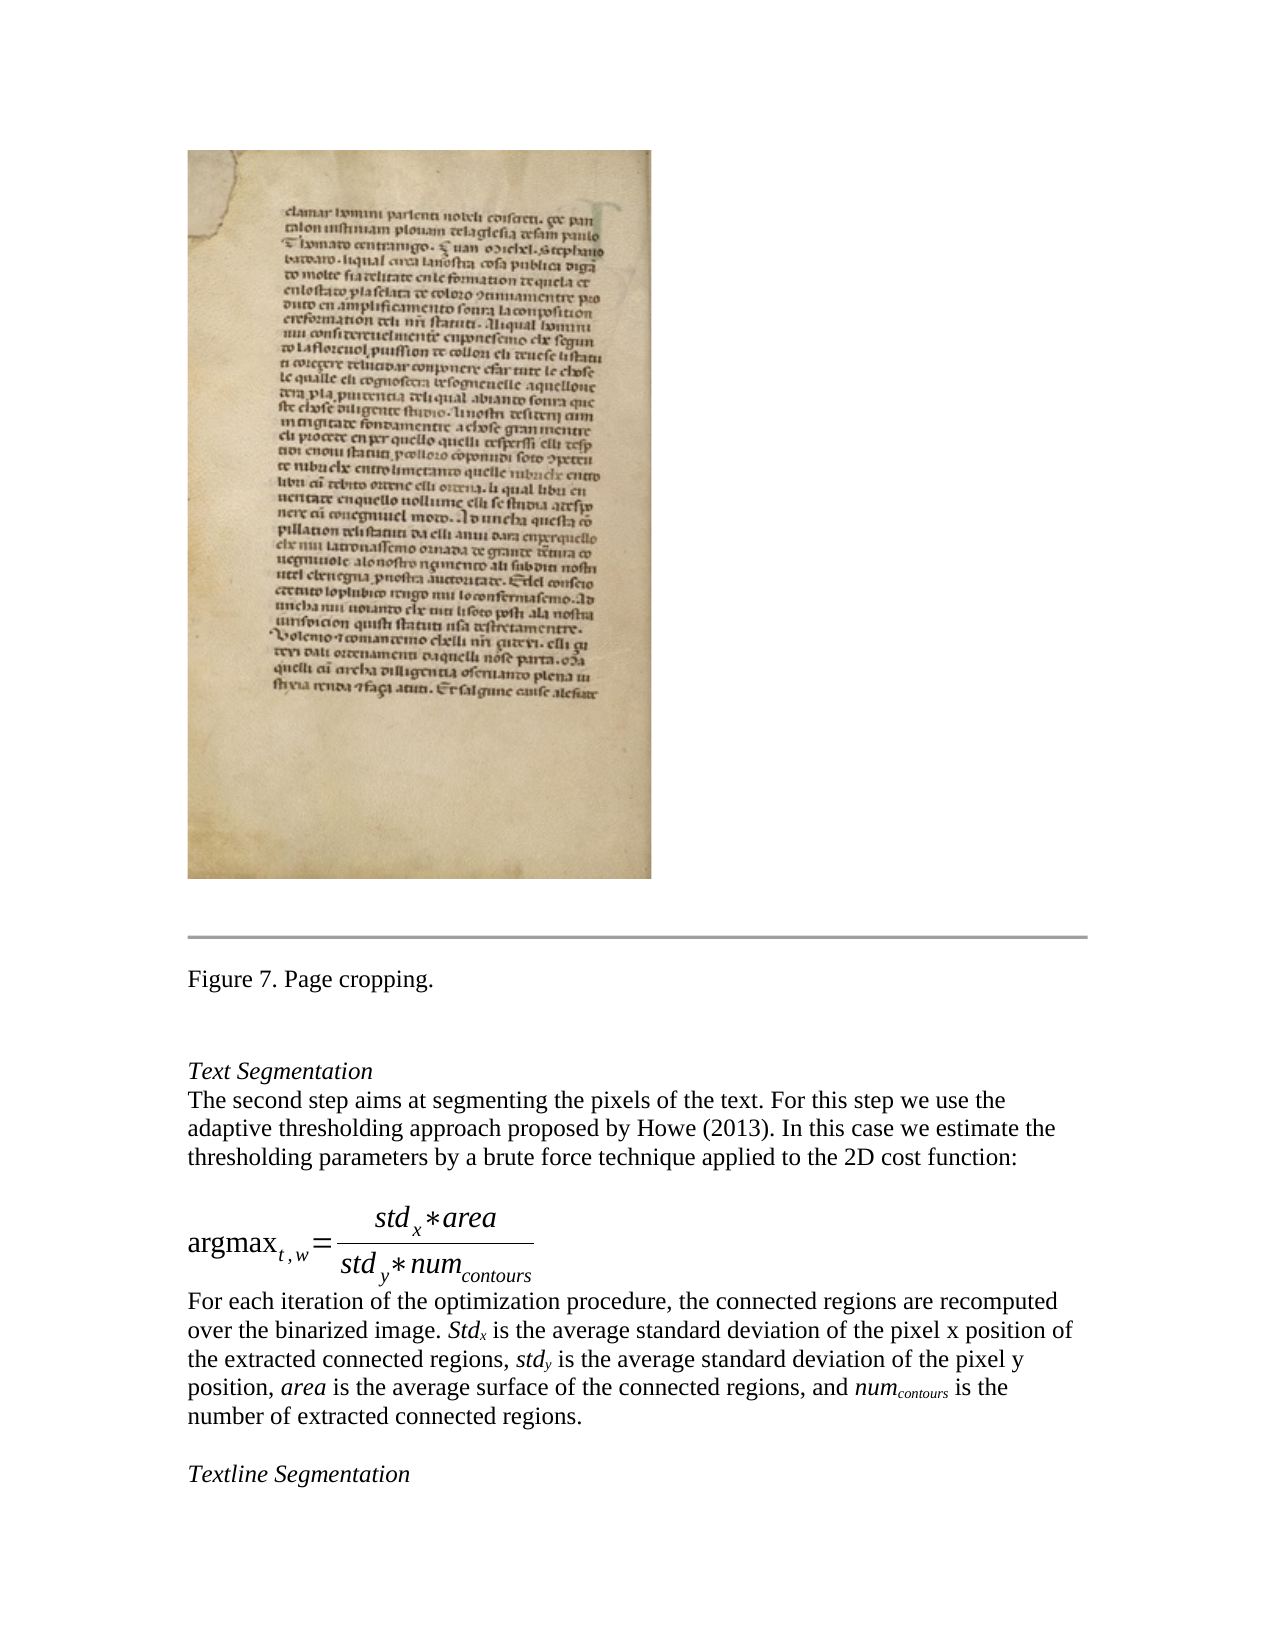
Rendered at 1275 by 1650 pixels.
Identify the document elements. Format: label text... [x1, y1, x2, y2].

text The second step aims at segmenting the pixels of the text. For this step we use the adaptive thresholding approach proposed by Howe (2013). In this case we estimate the thresholding parameters by a brute force technique applied to the 2D cost function: [187, 1085, 1087, 1171]
text For each iteration of the optimization procedure, the connected regions are recomputed over the binarized image. Stdx is the average standard deviation of the pixel x position of the extracted connected regions, stdy is the average standard deviation of the pixel y position, area is the average surface of the connected regions, and numcontours is the number of extracted connected regions. [187, 1200, 1087, 1430]
picture [187, 150, 652, 879]
text Textline Segmentation [187, 1459, 1087, 1487]
text Figure 7. Page cropping. [187, 964, 1087, 993]
text Text Segmentation [187, 1056, 1087, 1085]
